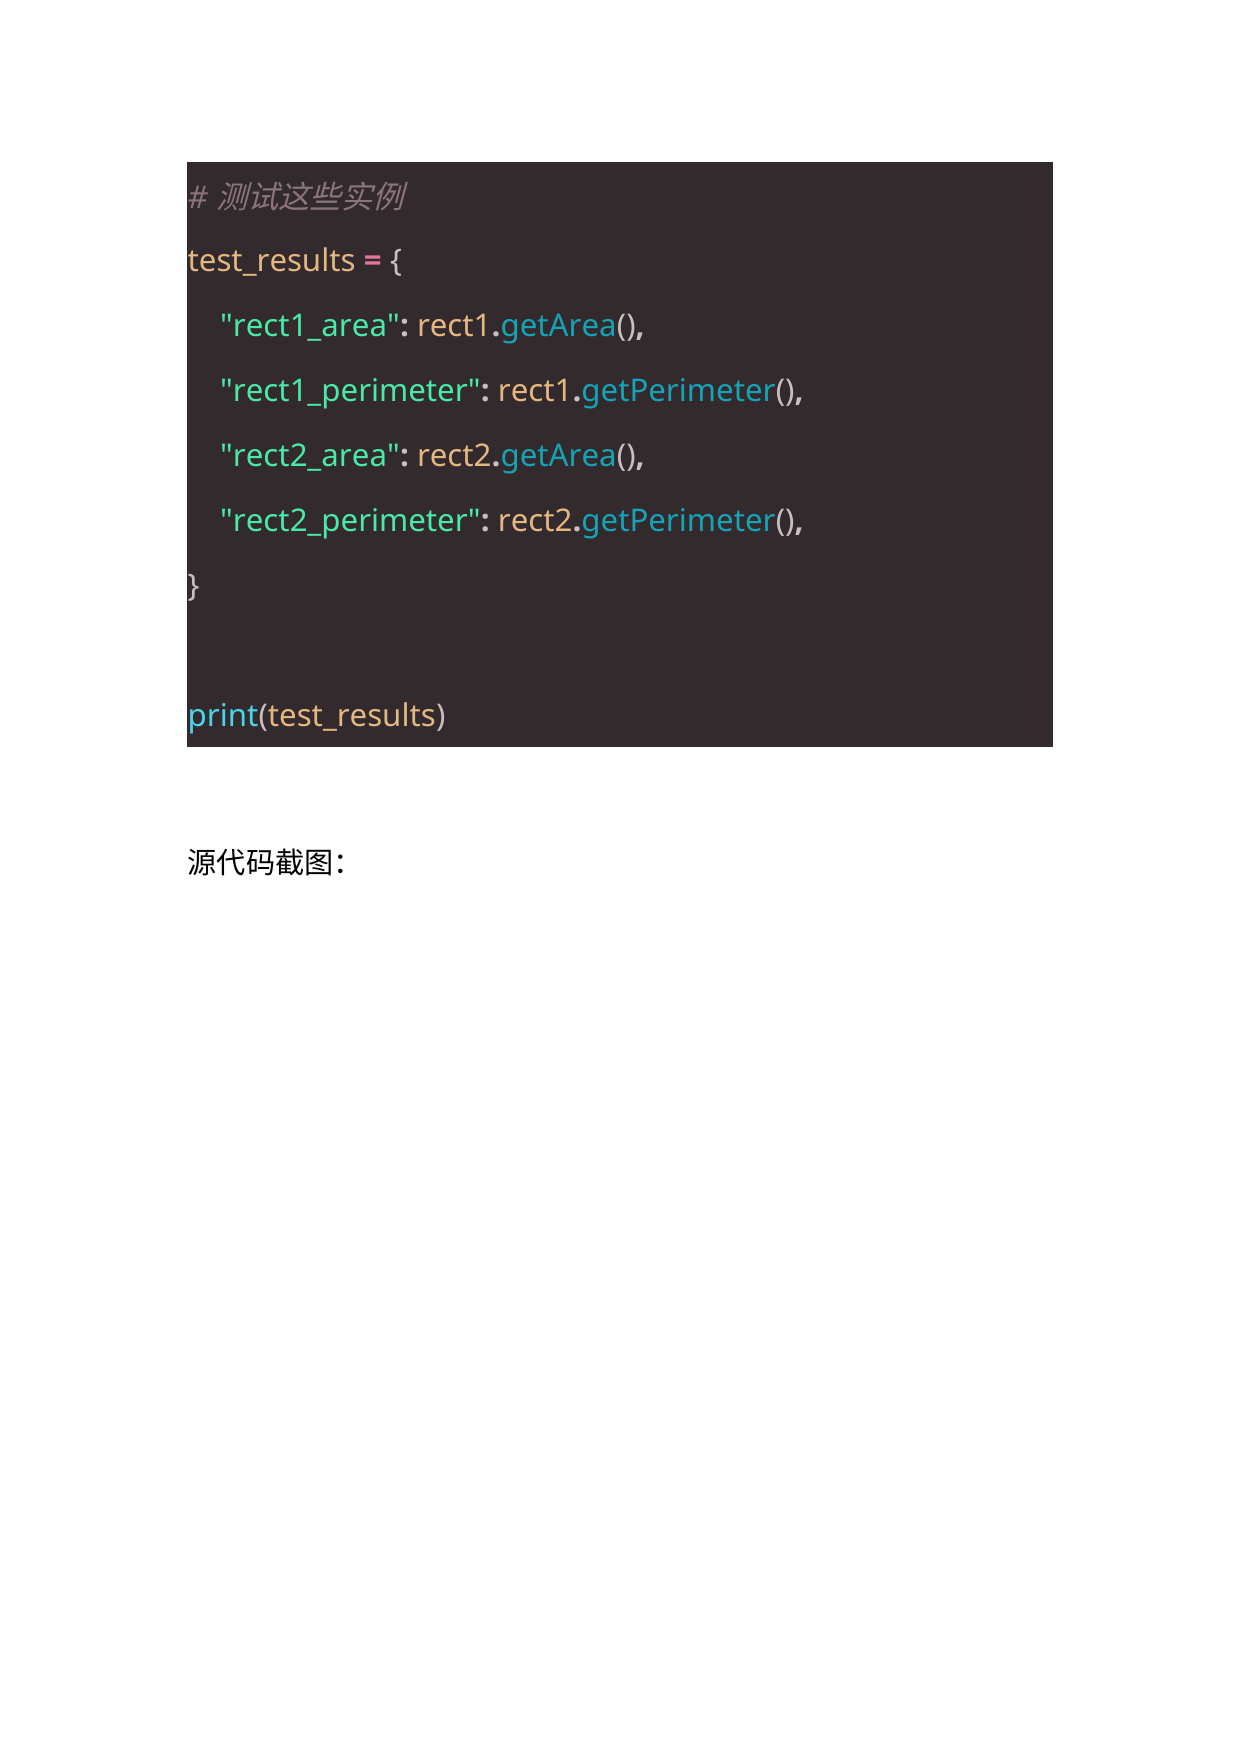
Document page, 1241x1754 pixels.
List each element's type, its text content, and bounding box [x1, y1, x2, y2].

text "rect2_area": rect2.getArea(), [187, 422, 1053, 487]
text } [187, 552, 1053, 617]
text 源代码截图： [187, 829, 1053, 894]
text test_results = { [187, 227, 1053, 292]
text "rect1_area": rect1.getArea(), [187, 292, 1053, 357]
text "rect1_perimeter": rect1.getPerimeter(), [187, 357, 1053, 422]
text # 测试这些实例 [187, 162, 1053, 227]
text print(test_results) [187, 682, 1053, 747]
text "rect2_perimeter": rect2.getPerimeter(), [187, 487, 1053, 552]
